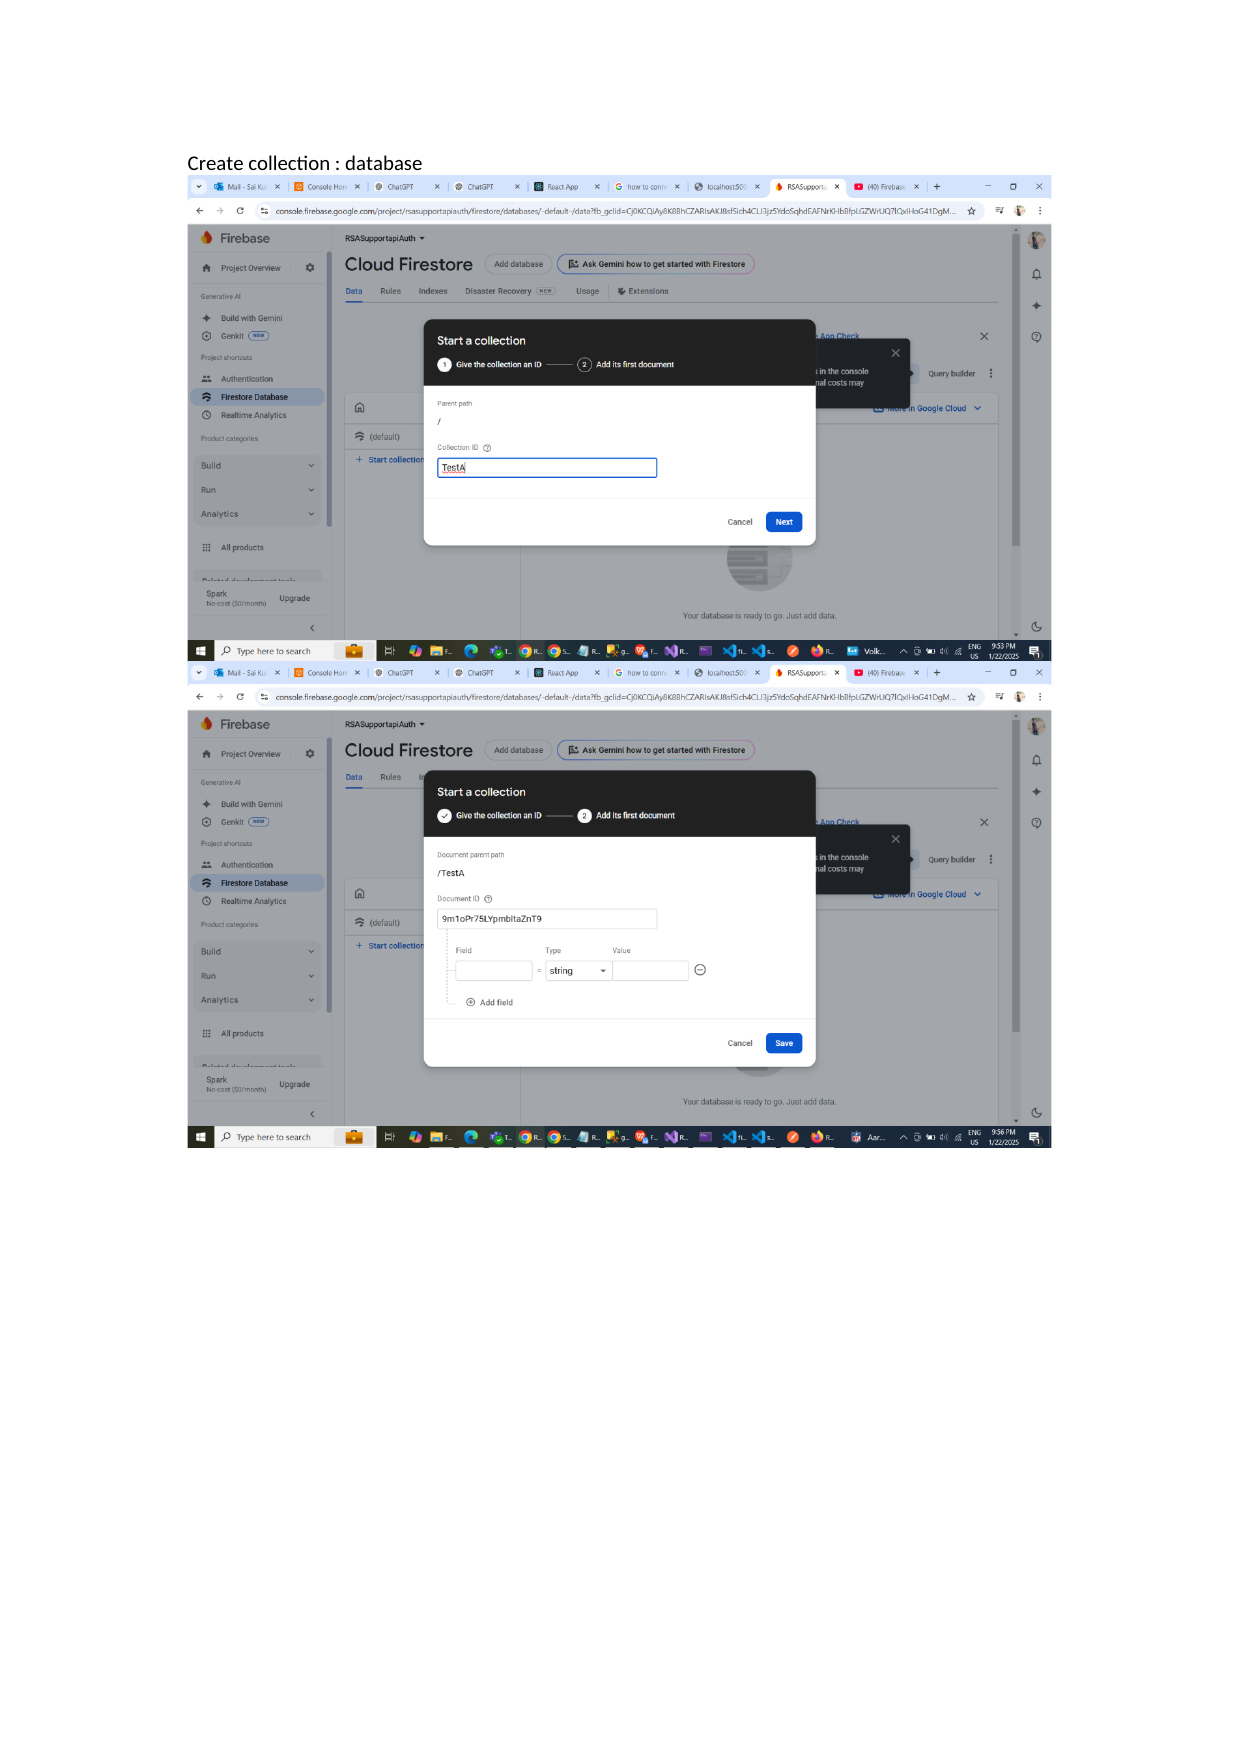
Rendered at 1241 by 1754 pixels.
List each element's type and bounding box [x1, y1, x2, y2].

picture [187, 175, 1052, 1148]
text [187, 150, 1053, 1173]
